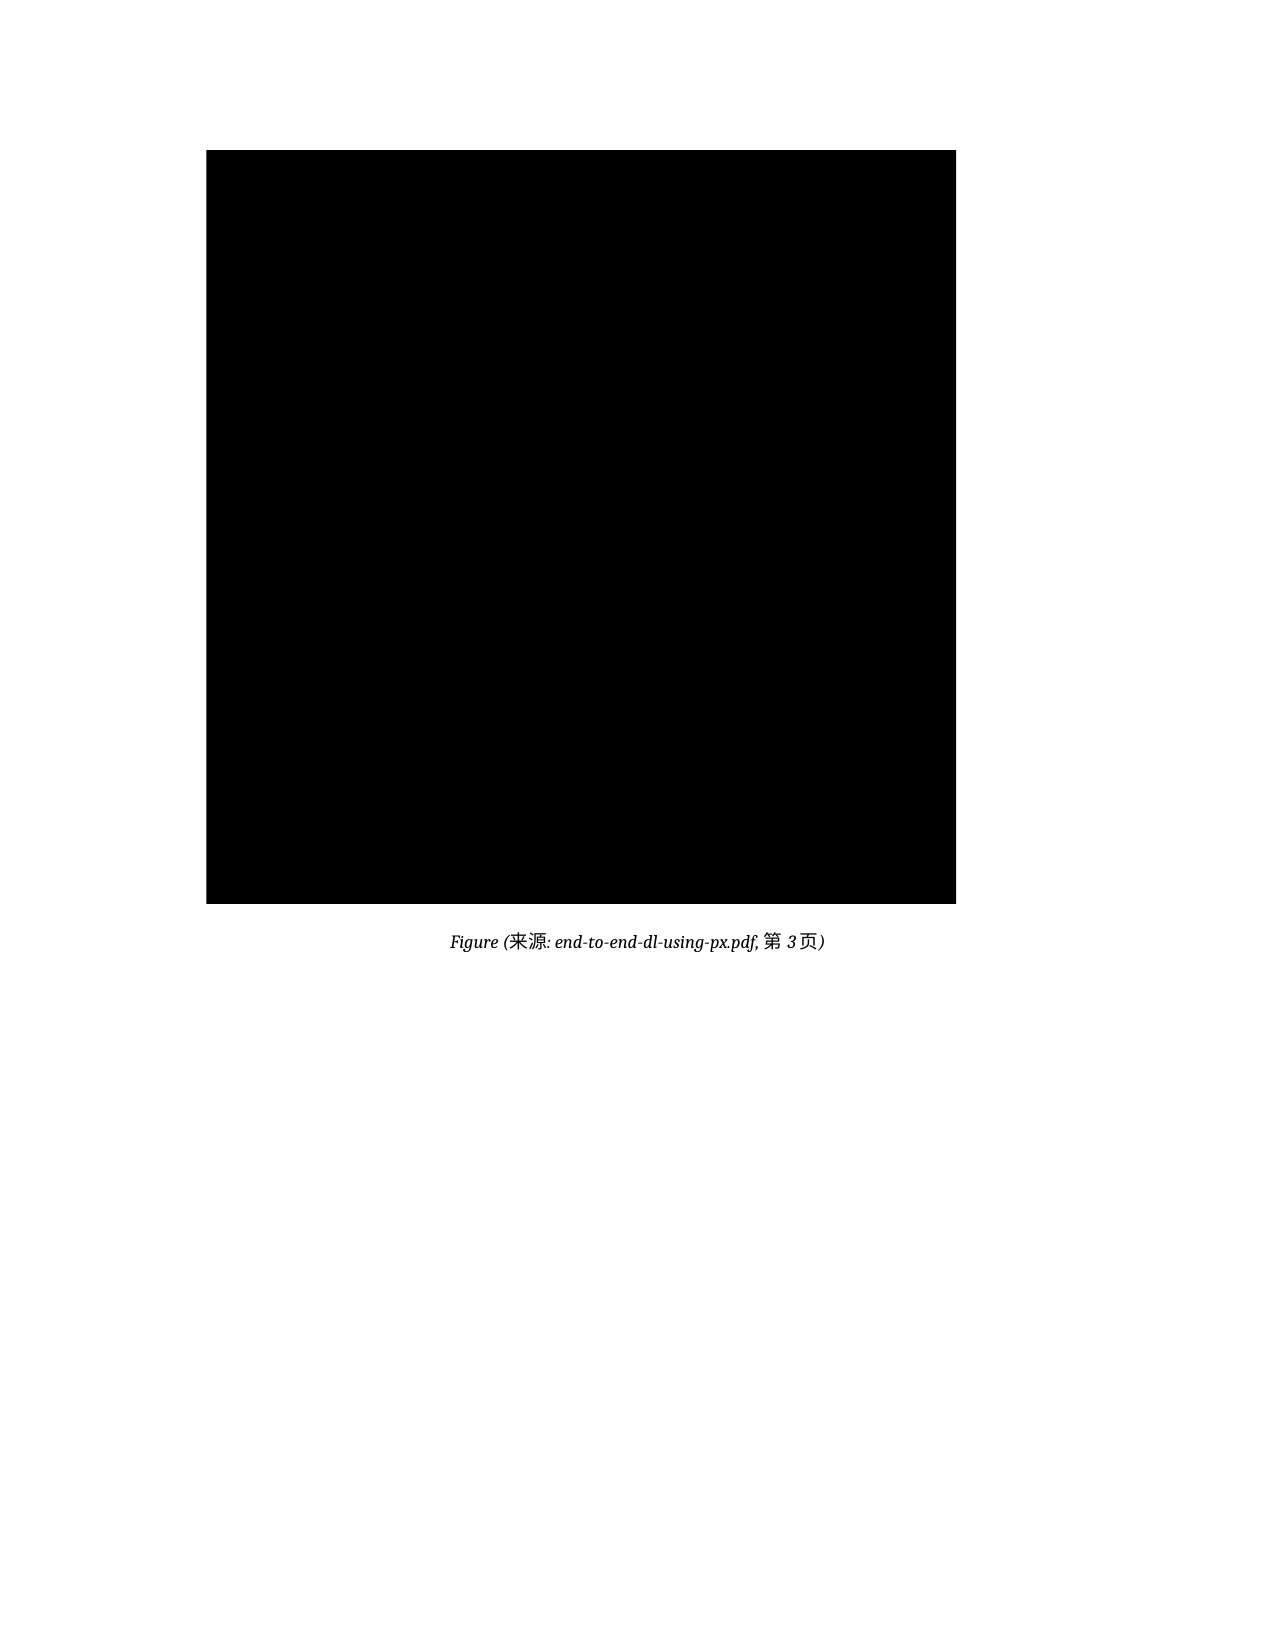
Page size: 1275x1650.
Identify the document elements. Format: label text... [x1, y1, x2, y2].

picture [206, 150, 957, 904]
text Figure (来源: end-to-end-dl-using-px.pdf, 第 3 页) [187, 928, 1087, 953]
